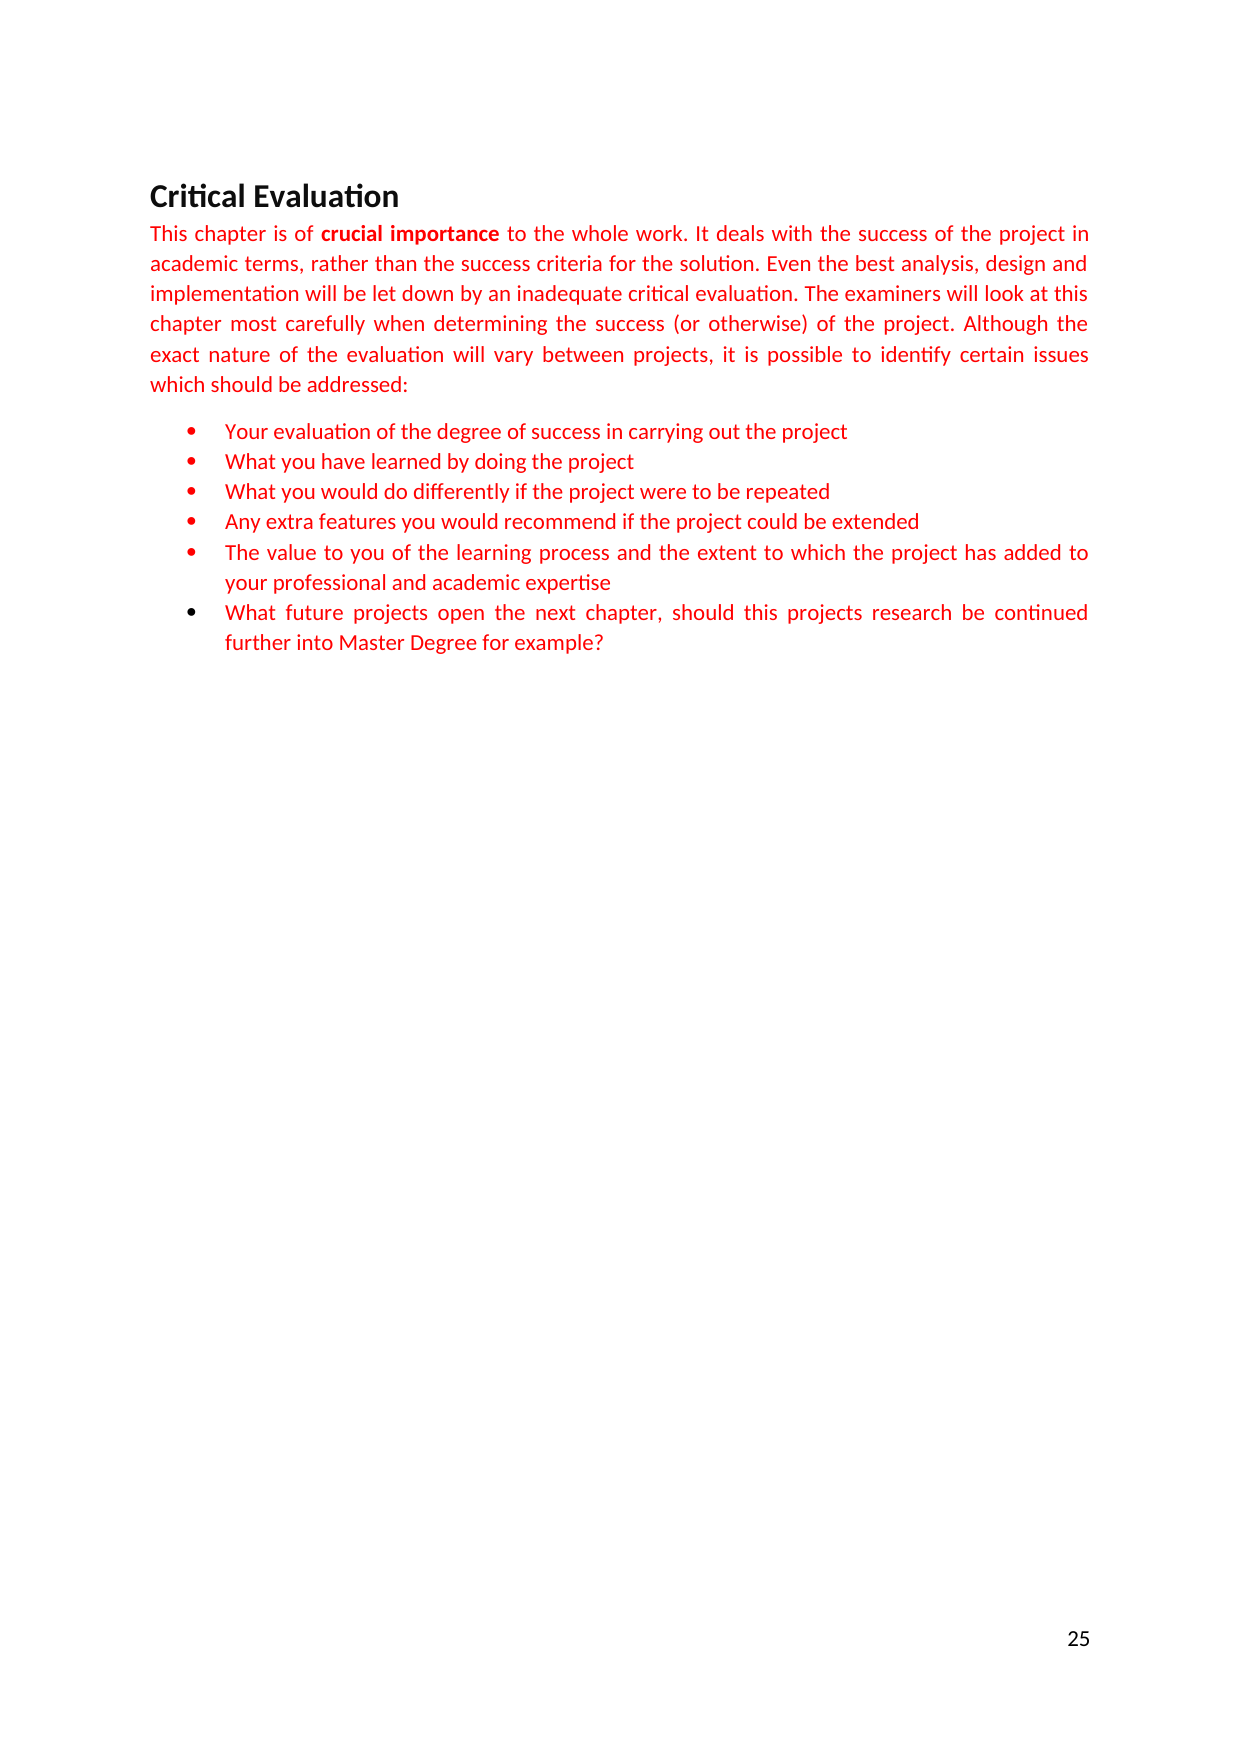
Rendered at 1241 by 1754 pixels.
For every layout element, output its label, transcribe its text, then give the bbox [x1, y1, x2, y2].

list What you would do differently if the project were to be repeated [187, 477, 1090, 505]
list Your evaluation of the degree of success in carrying out the project [187, 417, 1090, 445]
list What you have learned by doing the project [187, 447, 1090, 475]
list The value to you of the learning process and the extent to which the project has added to your professional and academic expertise [187, 538, 1090, 596]
subtitle Critical Evaluation [150, 175, 1090, 216]
text This chapter is of crucial importance to the whole work. It deals with the success of the project in academic terms, rather than the success criteria for the solution. Even the best analysis, design and implementation will be let down by an inadequate critical evaluation. The examiners will look at this chapter most carefully when determining the success (or otherwise) of the project. Although the exact nature of the evaluation will vary between projects, it is possible to identify certain issues which should be addressed: [150, 219, 1090, 398]
list Any extra features you would recommend if the project could be extended [187, 507, 1090, 536]
list What future projects open the next chapter, should this projects research be continued further into Master Degree for example? [187, 598, 1090, 656]
